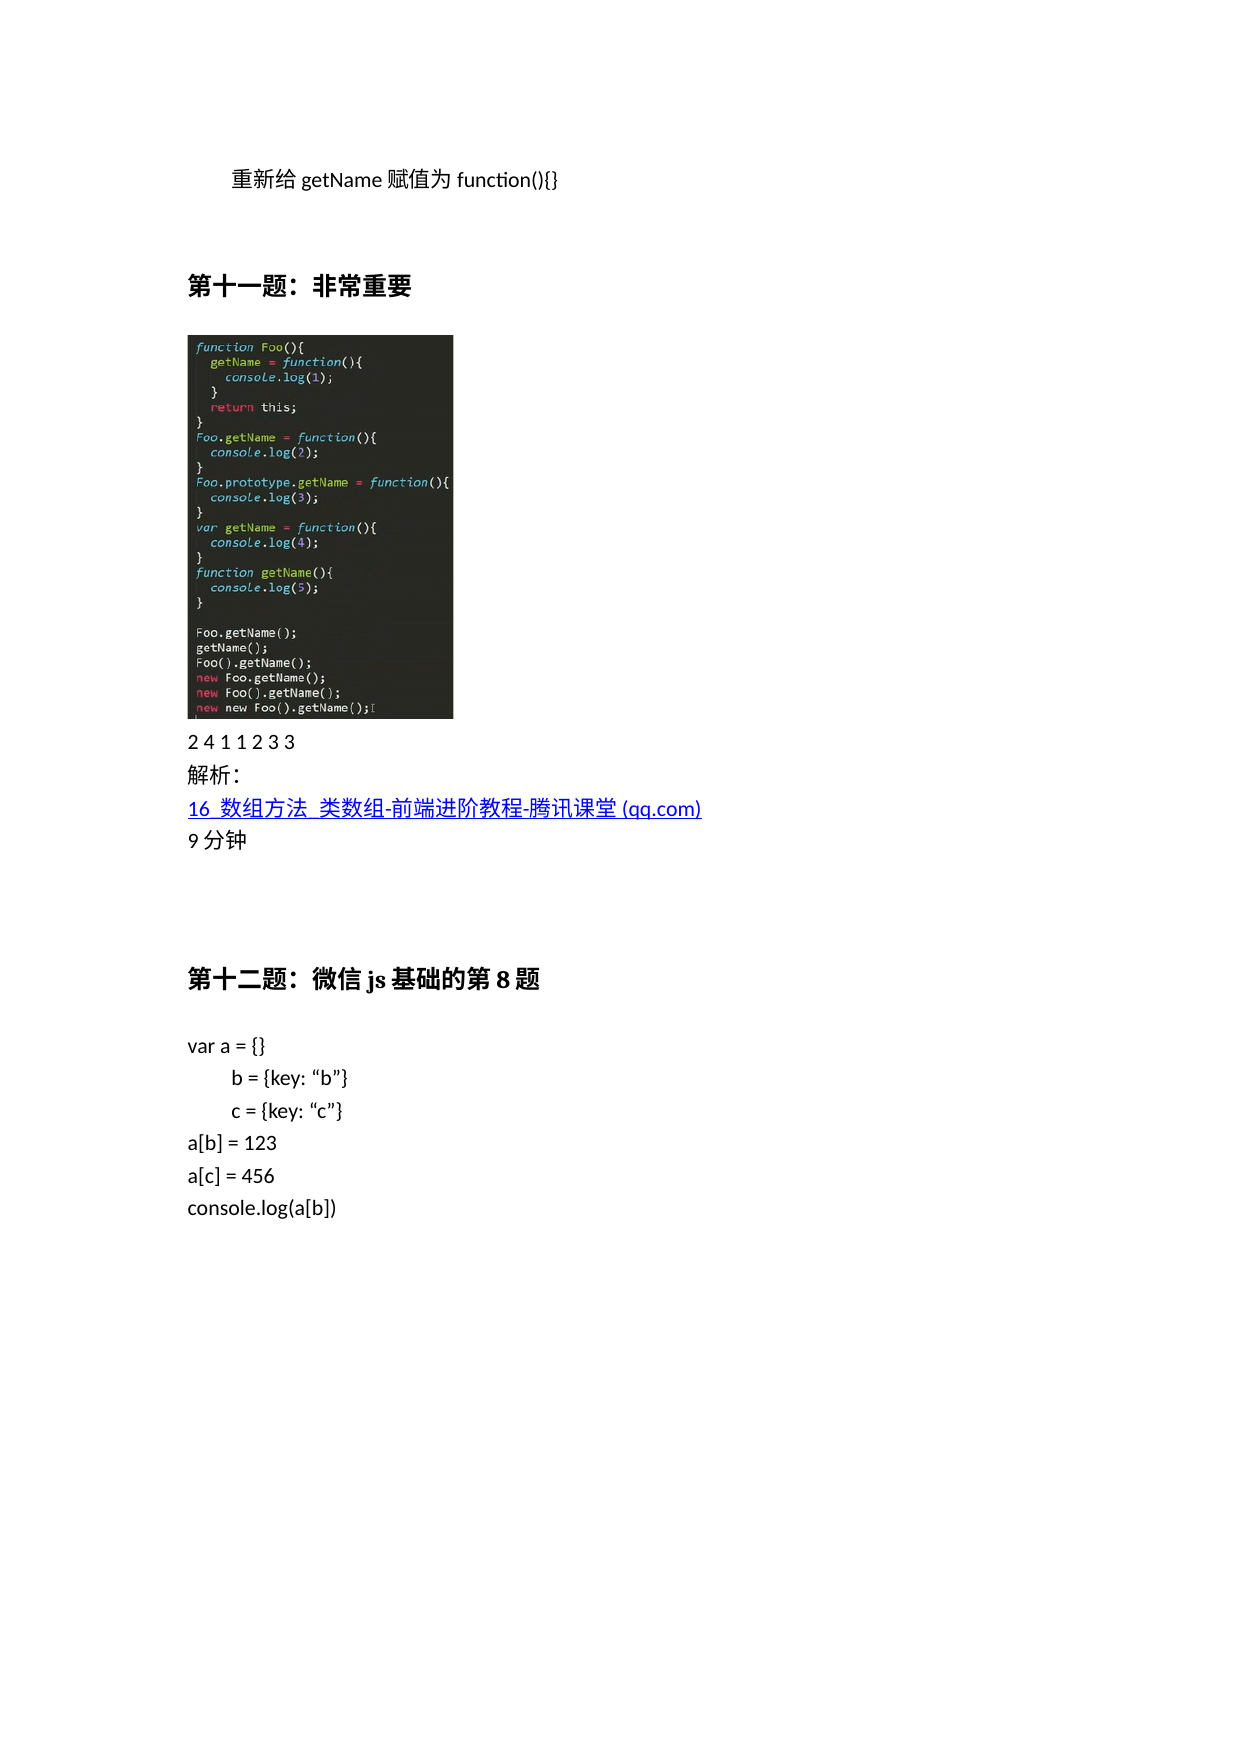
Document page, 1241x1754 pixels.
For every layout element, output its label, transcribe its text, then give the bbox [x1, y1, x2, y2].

text 16_数组方法_类数组-前端进阶教程-腾讯课堂 (qq.com) [187, 791, 1053, 823]
text a[c] = 456 [187, 1159, 1053, 1192]
text console.log(a[b]) [187, 1192, 1053, 1224]
text c = {key: “c”} [187, 1094, 1053, 1127]
text b = {key: “b”} [231, 1062, 1053, 1094]
text var a = {} [187, 1029, 1053, 1062]
text 重新给getName赋值为function(){} [231, 162, 1053, 194]
subtitle 第十一题：非常重要 [187, 252, 1053, 317]
text 解析： [187, 758, 1053, 791]
text 2 4 1 1 2 3 3 [187, 726, 1053, 758]
picture [187, 335, 454, 719]
text a[b] = 123 [187, 1127, 1053, 1159]
text 9分钟 [187, 823, 1053, 856]
subtitle 第十二题：微信js基础的第8题 [187, 946, 1053, 1011]
